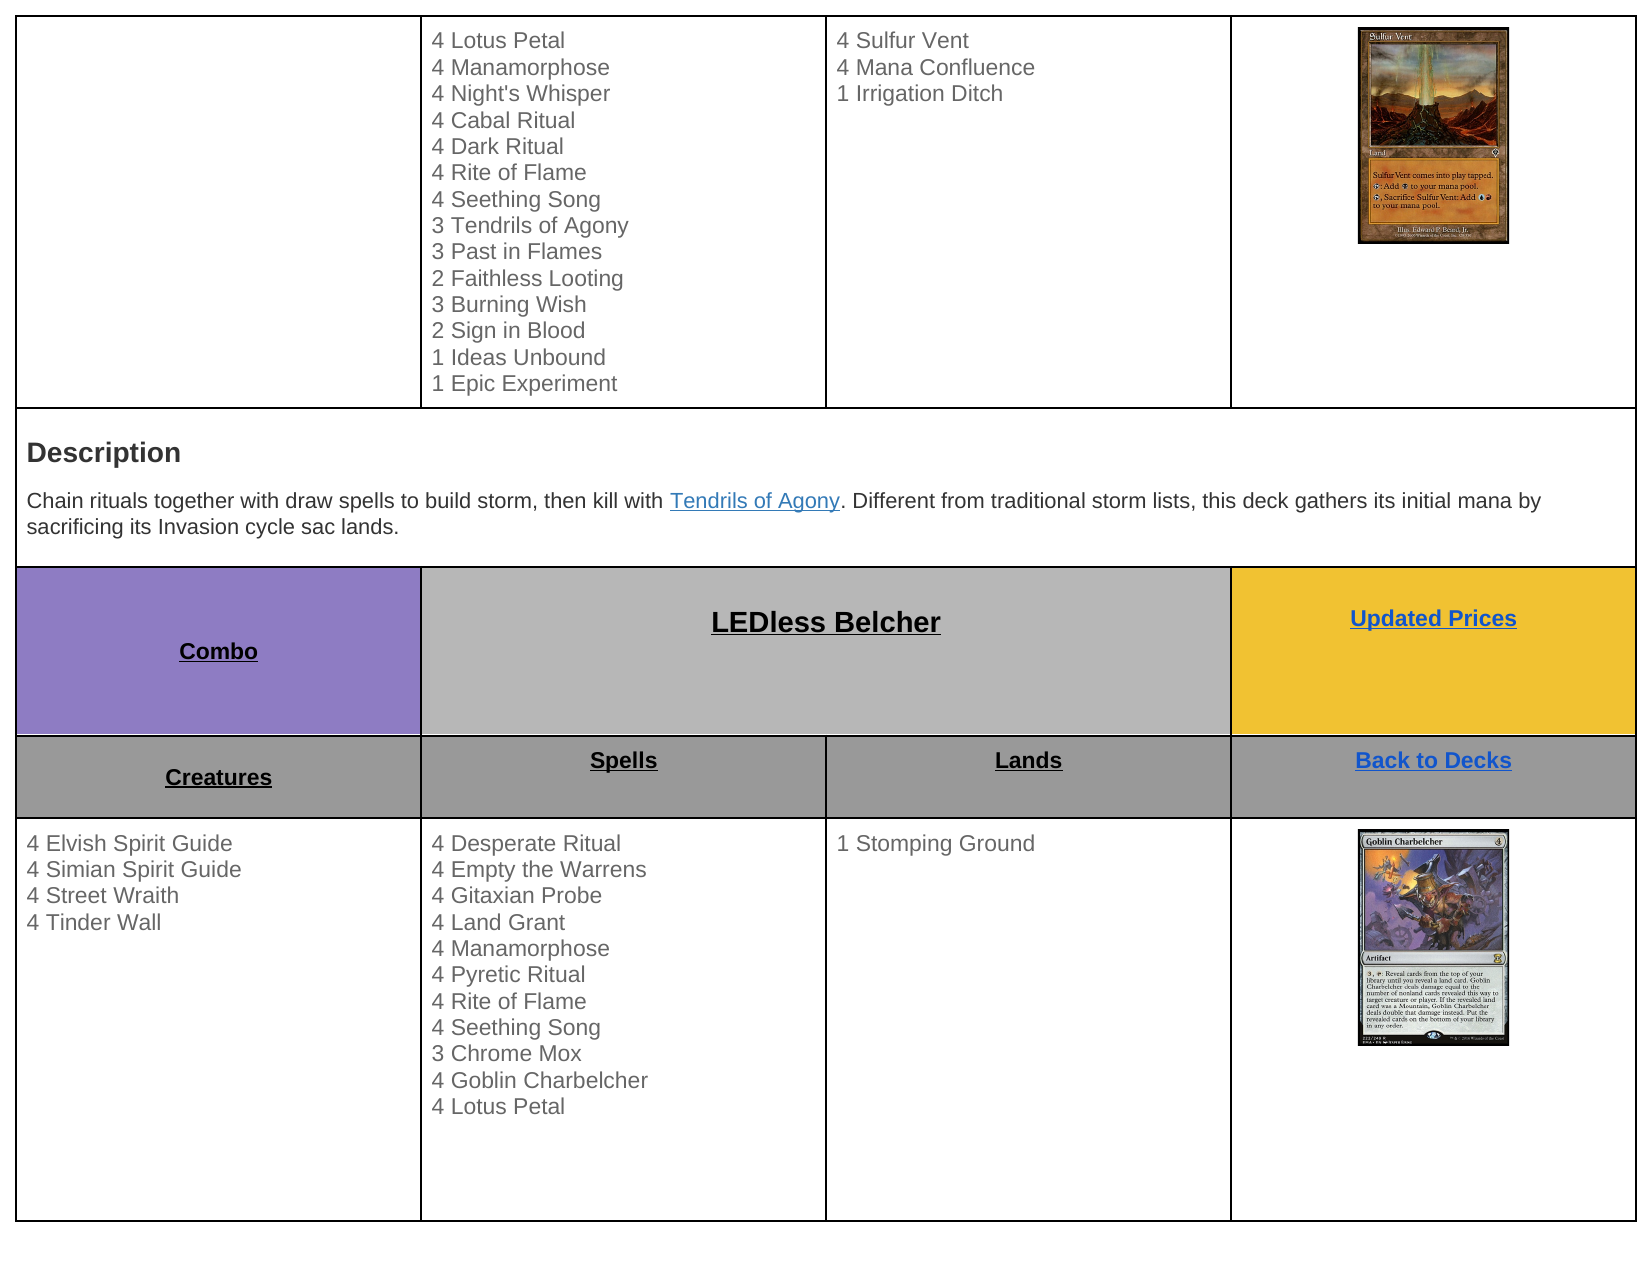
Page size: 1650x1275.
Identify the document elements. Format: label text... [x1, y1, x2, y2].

table_cell Combo [17, 568, 420, 734]
picture [1357, 829, 1510, 1046]
table_cell Back to Decks [1232, 737, 1635, 817]
table_cell [1232, 819, 1635, 1220]
table_cell Spells [422, 737, 825, 817]
table_cell Lands [827, 737, 1230, 817]
table_cell 1 Stomping Ground [827, 819, 1230, 1220]
table_cell Creatures [17, 737, 420, 817]
table_cell LEDless Belcher [422, 568, 1230, 734]
picture [1357, 27, 1510, 244]
table_cell Description Chain rituals together with draw spells to build storm, then kill with Tendrils of Agony. Different from traditional storm lists, this deck gathers its initial mana by sacrificing its Invasion cycle sac lands. [17, 409, 1635, 566]
table_cell Updated Prices [1232, 568, 1635, 734]
table_cell 4 Elvish Spirit Guide 4 Simian Spirit Guide 4 Street Wraith 4 Tinder Wall [17, 819, 420, 1220]
table_cell 4 Desperate Ritual 4 Empty the Warrens 4 Gitaxian Probe 4 Land Grant 4 Manamorphose 4 Pyretic Ritual 4 Rite of Flame 4 Seething Song 3 Chrome Mox 4 Goblin Charbelcher 4 Lotus Petal [422, 819, 825, 1220]
